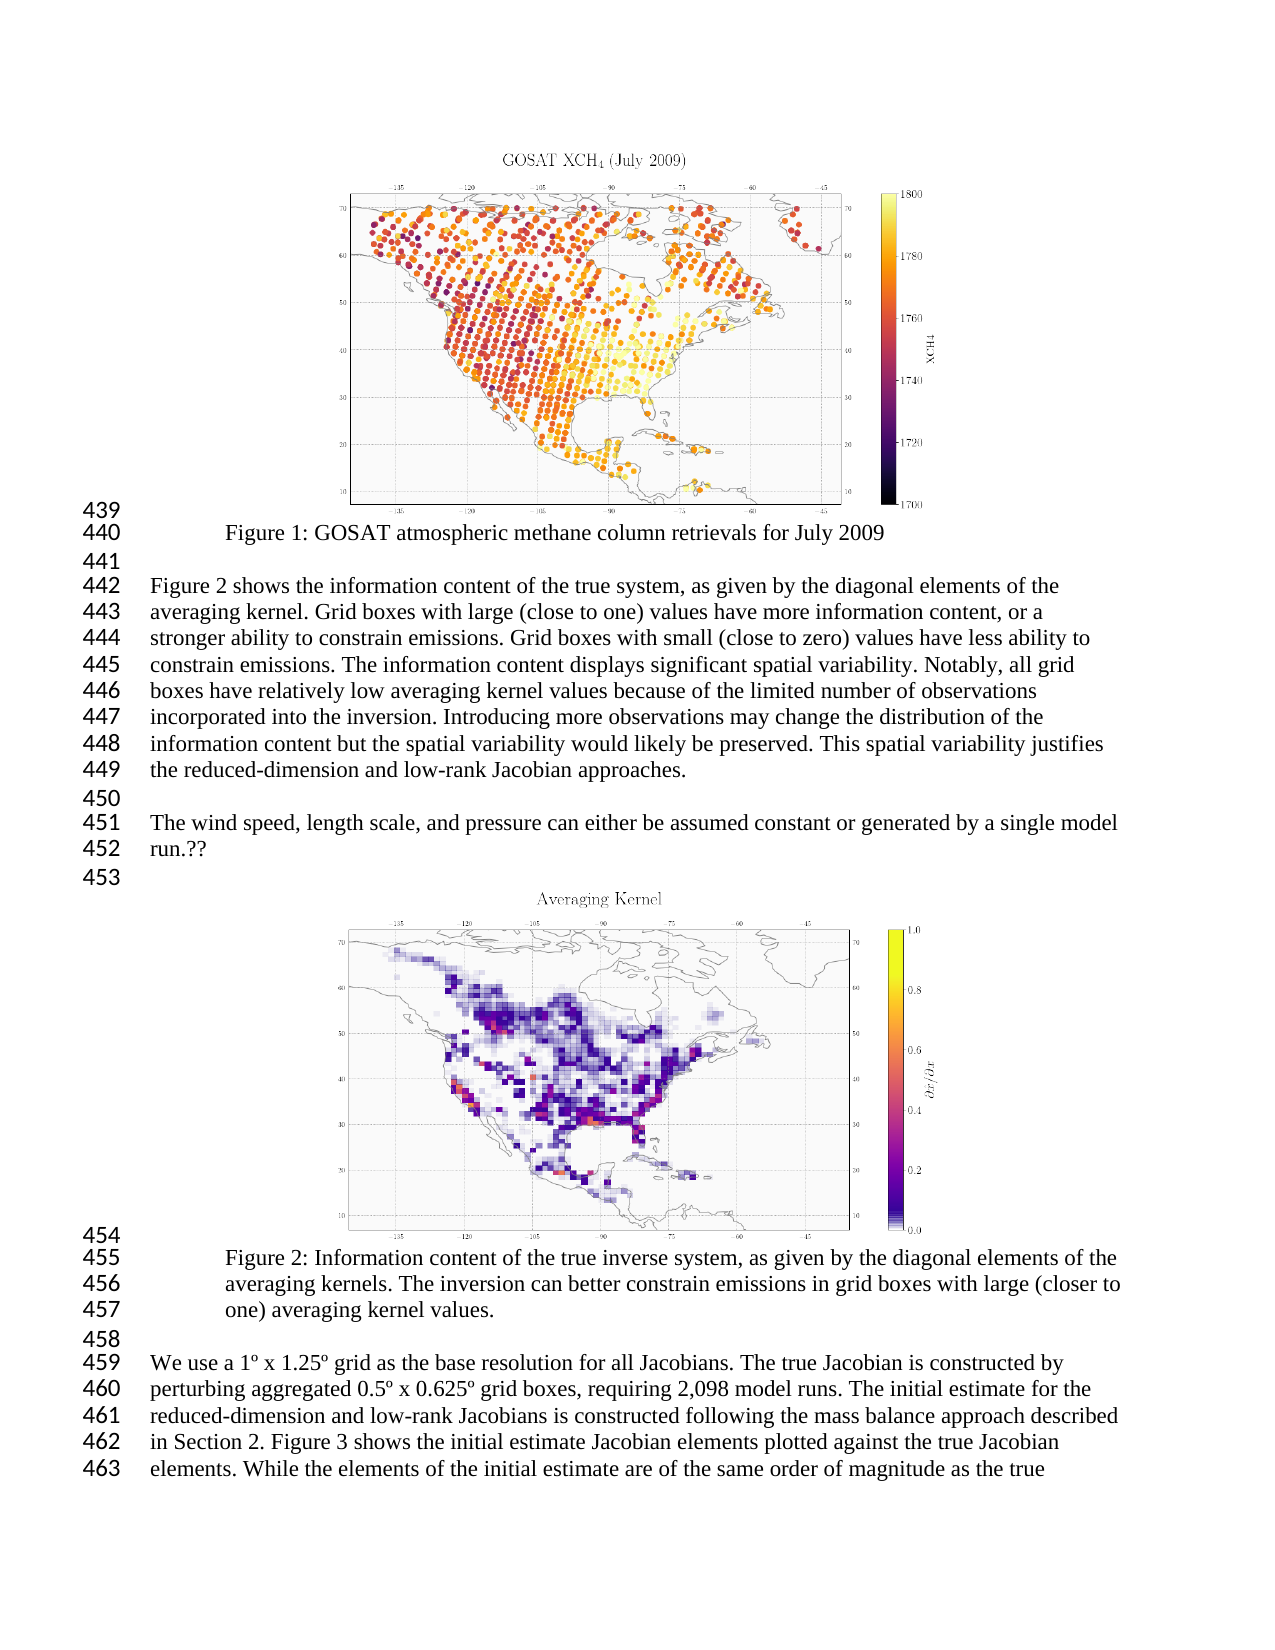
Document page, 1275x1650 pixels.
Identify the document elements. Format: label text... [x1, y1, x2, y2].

picture [334, 150, 941, 519]
picture [333, 887, 942, 1244]
text Figure 2: Information content of the true inverse system, as given by the diagonal elements of the averaging kernels. The inversion can better constrain emissions in grid boxes with large (closer to one) averaging kernel values. [225, 1244, 1125, 1323]
text The wind speed, length scale, and pressure can either be assumed constant or generated by a single model run.?? [150, 809, 1125, 862]
text Figure 2 shows the information content of the true system, as given by the diagonal elements of the averaging kernel. Grid boxes with large (close to one) values have more information content, or a stronger ability to constrain emissions. Grid boxes with small (close to zero) values have less ability to constrain emissions. The information content displays significant spatial variability. Notably, all grid boxes have relatively low averaging kernel values because of the limited number of observations incorporated into the inversion. Introducing more observations may change the distribution of the information content but the spatial variability would likely be preserved. This spatial variability justifies the reduced-dimension and low-rank Jacobian approaches. [150, 572, 1125, 782]
text Figure 1: GOSAT atmospheric methane column retrievals for July 2009 [150, 519, 1125, 545]
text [150, 1349, 1125, 1481]
